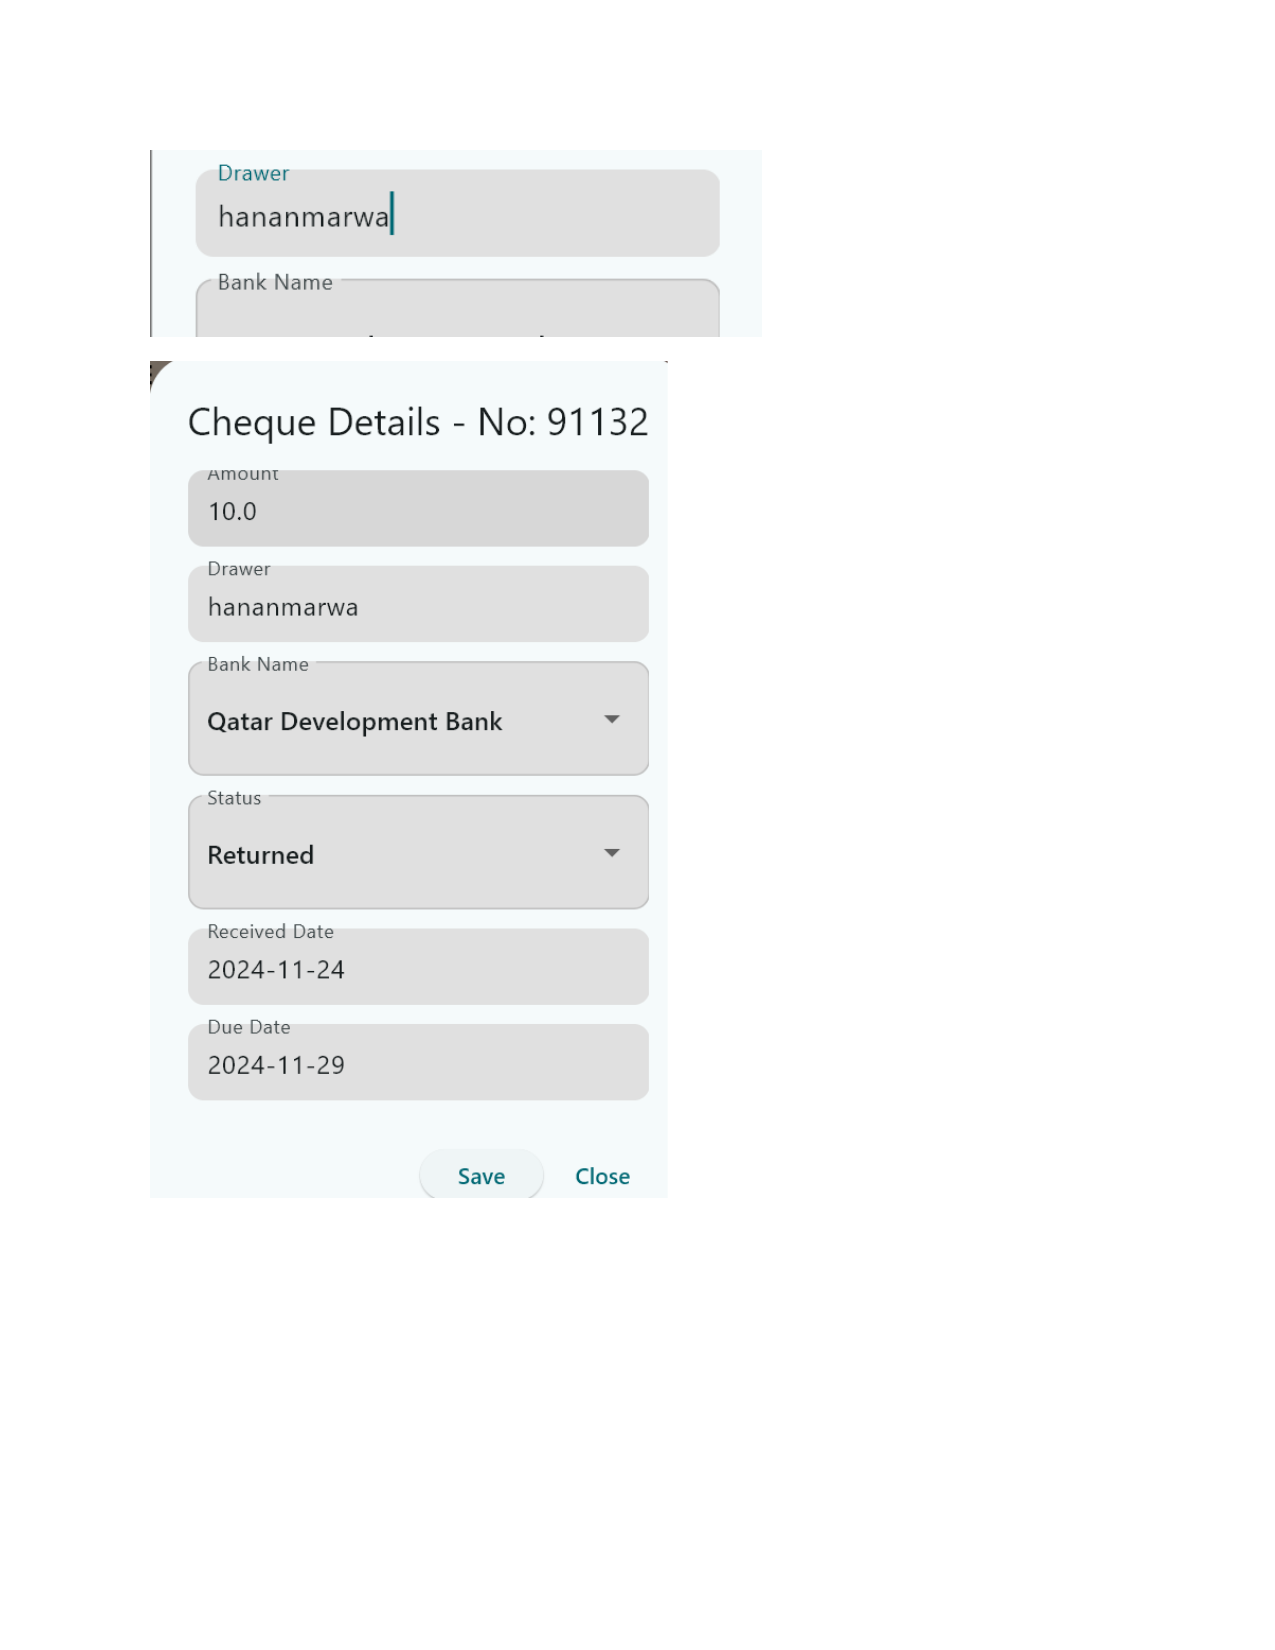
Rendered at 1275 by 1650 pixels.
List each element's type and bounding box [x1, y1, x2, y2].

picture [150, 150, 762, 337]
picture [150, 361, 668, 1198]
